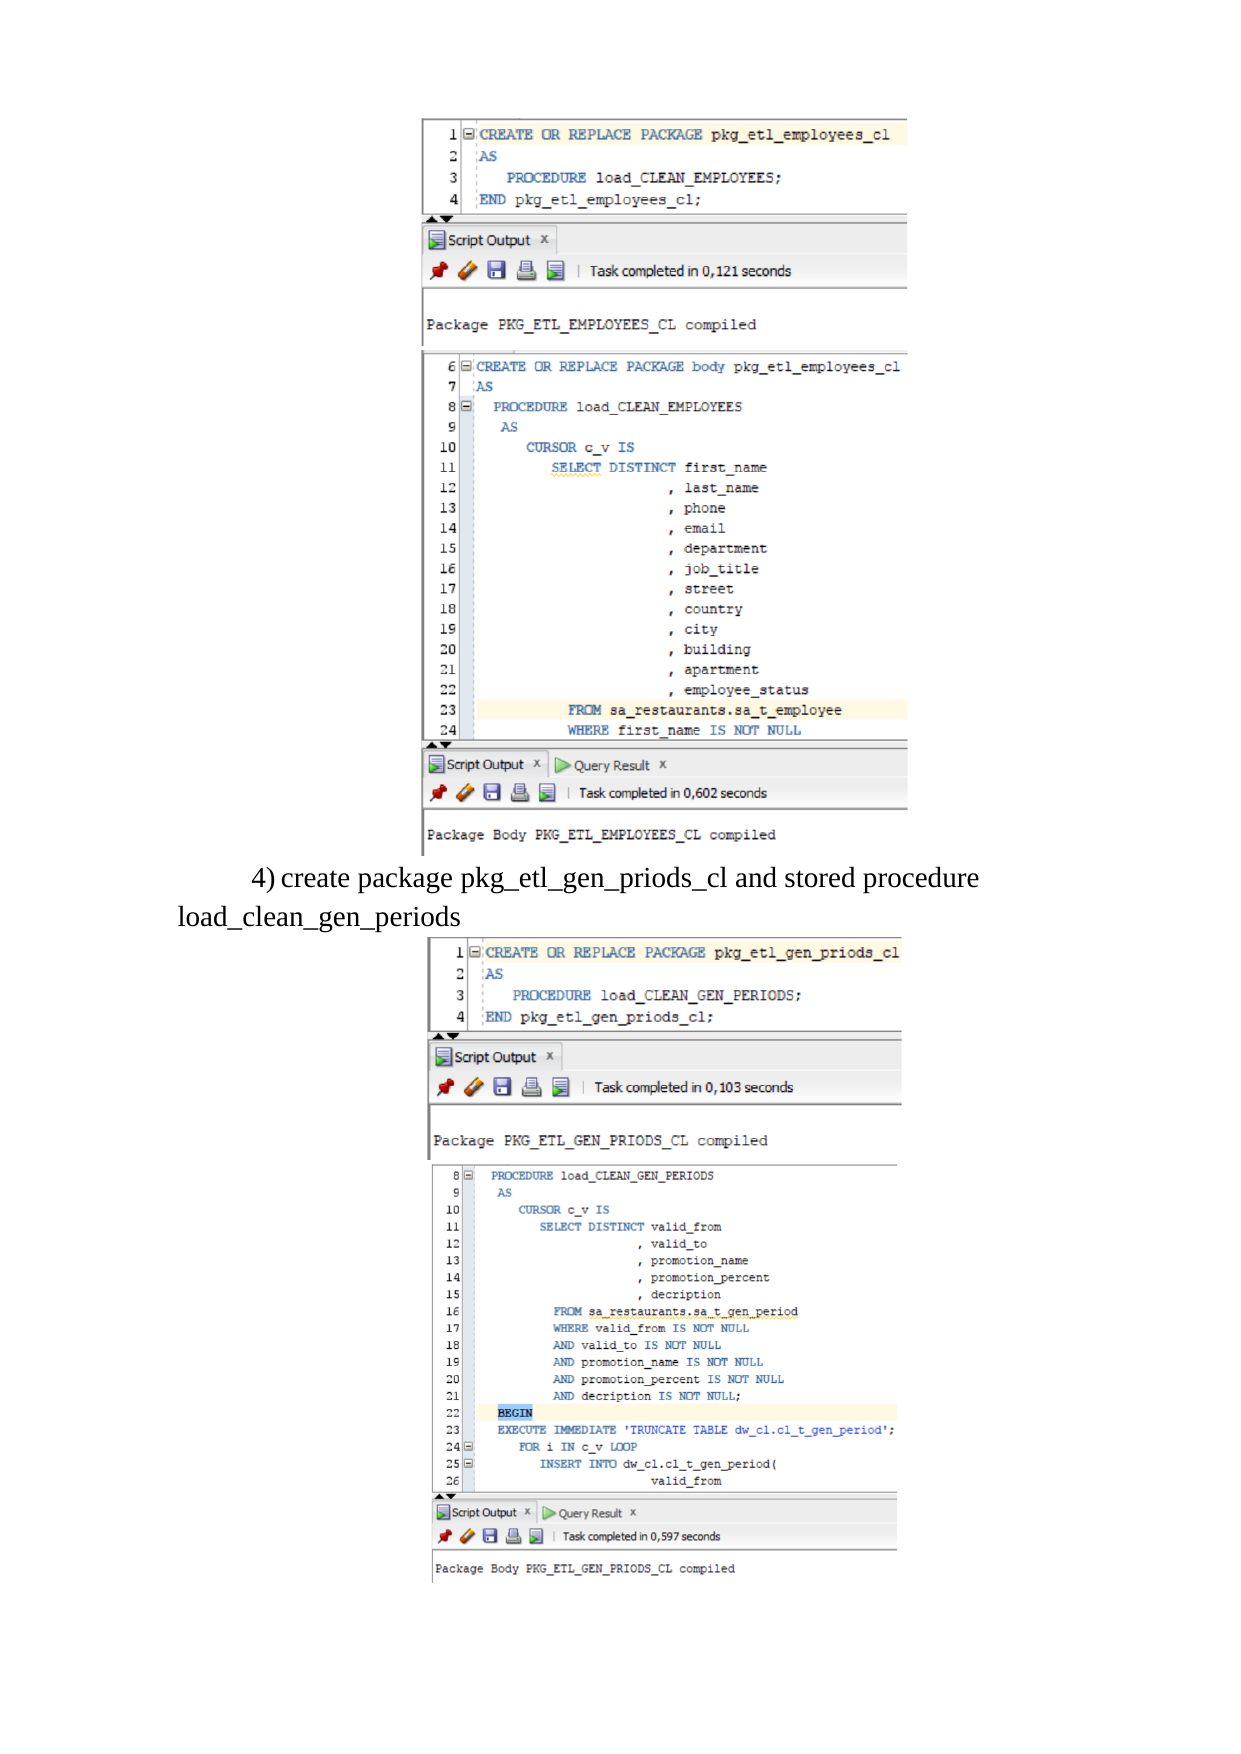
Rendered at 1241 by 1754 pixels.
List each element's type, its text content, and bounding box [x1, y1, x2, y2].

picture [421, 350, 908, 856]
list create package pkg_etl_gen_priods_cl and stored procedure load_clean_gen_periods [177, 860, 1152, 932]
picture [421, 118, 908, 346]
picture [431, 1164, 898, 1583]
picture [427, 937, 902, 1160]
